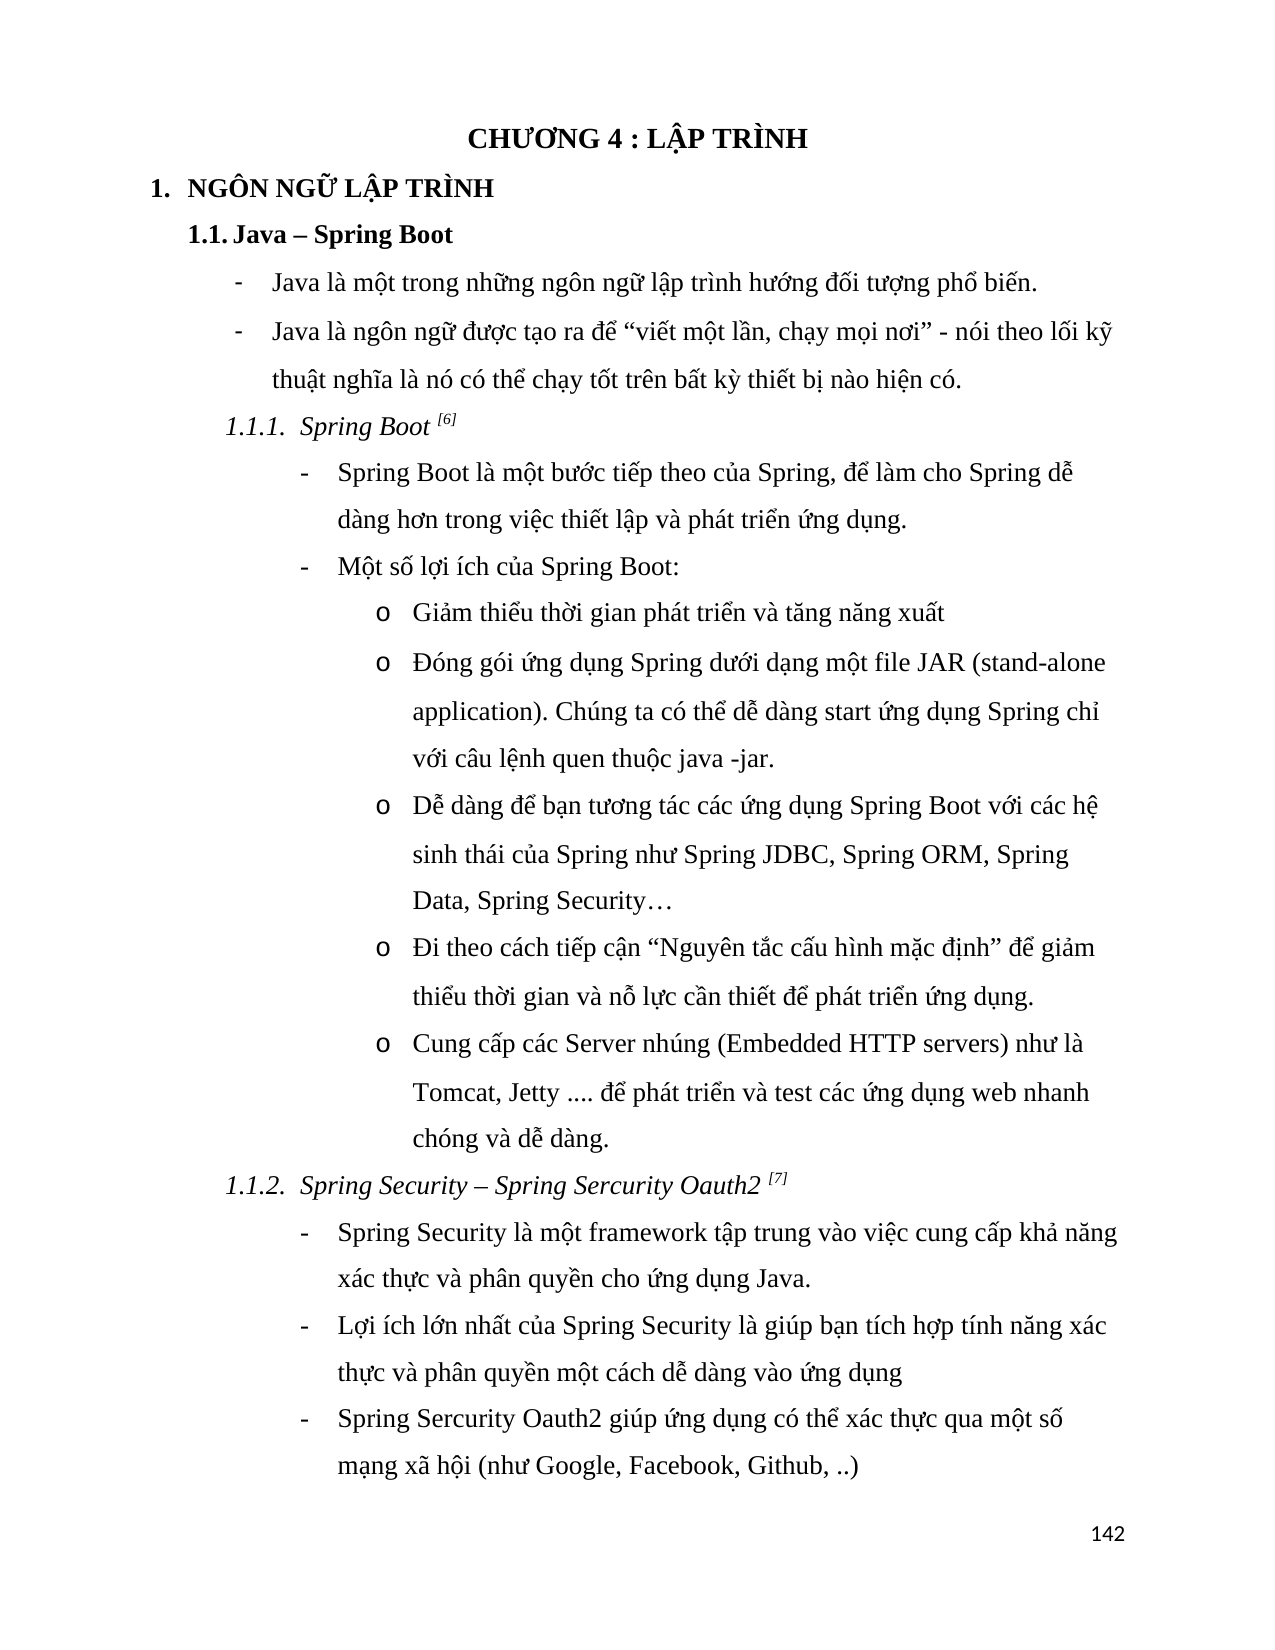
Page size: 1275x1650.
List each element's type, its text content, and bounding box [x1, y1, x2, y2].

list Dễ dàng để bạn tương tác các ứng dụng Spring Boot với các hệ sinh thái của Spring như Spring JDBC, Spring ORM, Spring Data, Spring Security… [375, 789, 1125, 916]
list Giảm thiểu thời gian phát triển và tăng năng xuất [375, 596, 1125, 630]
list Cung cấp các Server nhúng (Embedded HTTP servers) như là Tomcat, Jetty .... để phát triển và test các ứng dụng web nhanh chóng và dễ dàng. [375, 1027, 1125, 1153]
list Một số lợi ích của Spring Boot: [300, 550, 1125, 581]
list Spring Boot là một bước tiếp theo của Spring, để làm cho Spring dễ dàng hơn trong việc thiết lập và phát triển ứng dụng. [300, 456, 1125, 534]
list Đi theo cách tiếp cận “Nguyên tắc cấu hình mặc định” để giảm thiểu thời gian và nỗ lực cần thiết để phát triển ứng dụng. [375, 931, 1125, 1011]
list NGÔN NGỮ LẬP TRÌNH [150, 172, 1125, 203]
list Spring Security – Spring Sercurity Oauth2 [7] [225, 1169, 1125, 1200]
list Spring Boot [6] [225, 410, 1125, 441]
list Java là ngôn ngữ được tạo ra để “viết một lần, chạy mọi nơi” - nói theo lối kỹ thuật nghĩa là nó có thể chạy tốt trên bất kỳ thiết bị nào hiện có. [234, 314, 1125, 394]
list Spring Security là một framework tập trung vào việc cung cấp khả năng xác thực và phân quyền cho ứng dụng Java. [300, 1216, 1125, 1293]
list Java là một trong những ngôn ngữ lập trình hướng đối tượng phổ biến. [234, 265, 1125, 298]
subtitle : LẬP TRÌNH [150, 121, 1125, 155]
list Lợi ích lớn nhất của Spring Security là giúp bạn tích hợp tính năng xác thực và phân quyền một cách dễ dàng vào ứng dụng [300, 1309, 1125, 1387]
list Đóng gói ứng dụng Spring dưới dạng một file JAR (stand-alone application). Chúng ta có thể dễ dàng start ứng dụng Spring chỉ với câu lệnh quen thuộc java -jar. [375, 647, 1125, 773]
list Java – Spring Boot [187, 218, 1125, 249]
list Spring Sercurity Oauth2 giúp ứng dụng có thể xác thực qua một số mạng xã hội (như Google, Facebook, Github, ..) [300, 1402, 1125, 1480]
